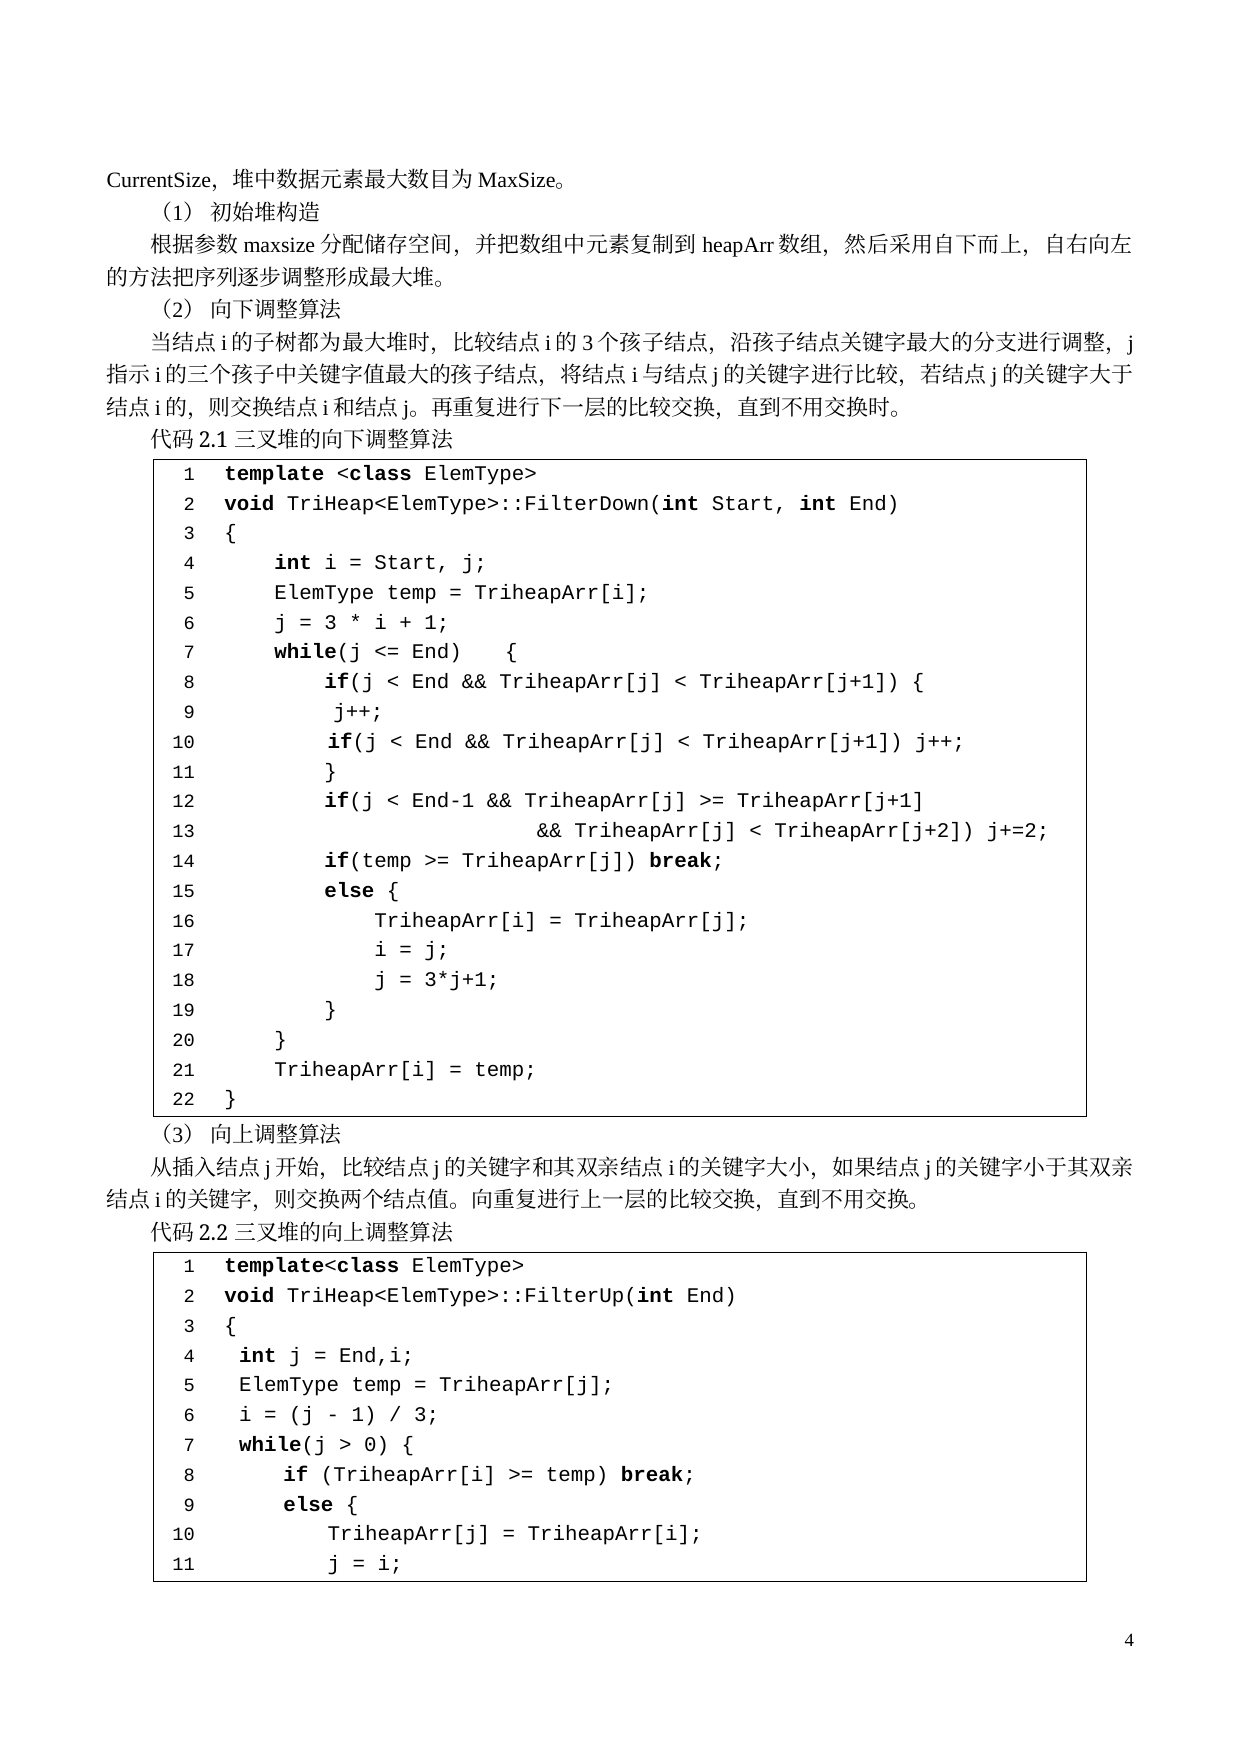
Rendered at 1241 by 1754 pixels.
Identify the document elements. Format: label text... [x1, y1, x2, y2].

text （1） 初始堆构造 [106, 194, 1134, 227]
text 代码2.2 三叉堆的向上调整算法 [150, 1214, 1134, 1247]
text 当结点i的子树都为最大堆时，比较结点i的3个孩子结点，沿孩子结点关键字最大的分支进行调整，j指示i的三个孩子中关键字值最大的孩子结点，将结点i与结点j的关键字进行比较，若结点j的关键字大于结点i的，则交换结点i和结点j。再重复进行下一层的比较交换，直到不用交换时。 [106, 324, 1134, 422]
text 代码2.1 三叉堆的向下调整算法 [150, 422, 1134, 454]
text （3） 向上调整算法 [106, 1117, 1134, 1149]
text 根据参数maxsize分配储存空间，并把数组中元素复制到heapArr数组，然后采用自下而上，自右向左的方法把序列逐步调整形成最大堆。 [106, 227, 1134, 292]
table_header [154, 1253, 1086, 1581]
table_header template <class ElemType> void TriHeap<ElemType>::FilterDown(int Start, int End) { int i = Start, j; ElemType temp = TriheapArr[i]; j = 3 * i + 1; while(j <= End) { if(j < End && TriheapArr[j] < TriheapArr[j+1]) { j++; if(j < End && TriheapArr[j] < TriheapArr[j+1]) j++; } if(j < End-1 && TriheapArr[j] >= TriheapArr[j+1] && TriheapArr[j] < TriheapArr[j+2]) j+=2; if(temp >= TriheapArr[j]) break; else { TriheapArr[i] = TriheapArr[j]; i = j; j = 3*j+1; } } TriheapArr[i] = temp; } [154, 460, 1086, 1116]
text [106, 162, 1134, 194]
text （2） 向下调整算法 [106, 292, 1134, 324]
text 从插入结点j开始，比较结点j的关键字和其双亲结点i的关键字大小，如果结点j的关键字小于其双亲结点i的关键字，则交换两个结点值。向重复进行上一层的比较交换，直到不用交换。 [106, 1149, 1134, 1214]
